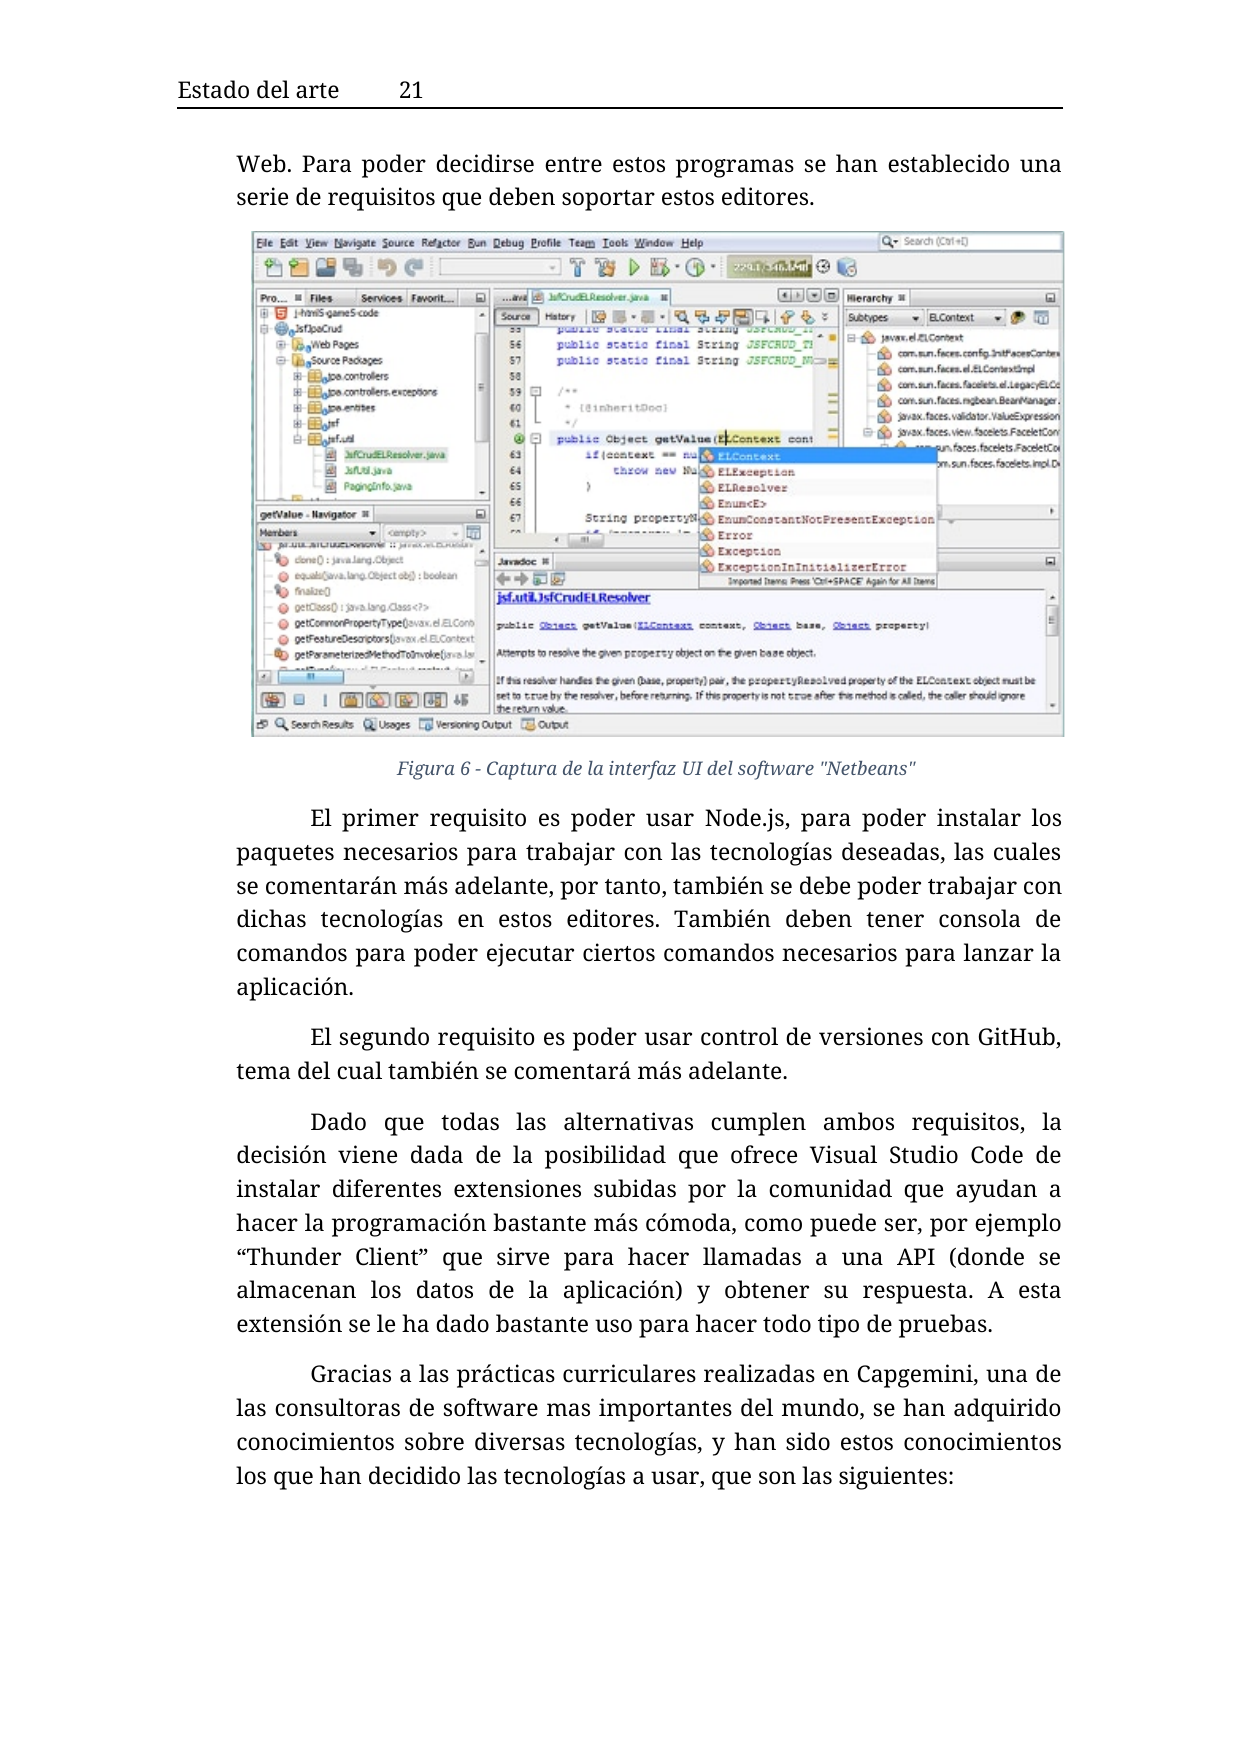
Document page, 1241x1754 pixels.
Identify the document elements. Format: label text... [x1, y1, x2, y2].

text El primer requisito es poder usar Node.js, para poder instalar los paquetes necesarios para trabajar con las tecnologías deseadas, las cuales se comentarán más adelante, por tanto, también se debe poder trabajar con dichas tecnologías en estos editores. También deben tener consola de comandos para poder ejecutar ciertos comandos necesarios para lanzar la aplicación. [236, 802, 1063, 1002]
picture [251, 231, 1065, 737]
text Gracias a las prácticas curriculares realizadas en Capgemini, una de las consultoras de software mas importantes del mundo, se han adquirido conocimientos sobre diversas tecnologías, y han sido estos conocimientos los que han decidido las tecnologías a usar, que son las siguientes: [236, 1358, 1063, 1491]
text El segundo requisito es poder usar control de versiones con GitHub, tema del cual también se comentará más adelante. [236, 1021, 1063, 1086]
text Dado que todas las alternativas cumplen ambos requisitos, la decisión viene dada de la posibilidad que ofrece Visual Studio Code de instalar diferentes extensiones subidas por la comunidad que ayudan a hacer la programación bastante más cómoda, como puede ser, por ejemplo “Thunder Client” que sirve para hacer llamadas a una API (donde se almacenan los datos de la aplicación) y obtener su respuesta. A esta extensión se le ha dado bastante uso para hacer todo tipo de pruebas. [236, 1105, 1063, 1339]
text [236, 148, 1063, 213]
text Figura 6 - Captura de la interfaz UI del software "Netbeans" [177, 756, 1063, 781]
